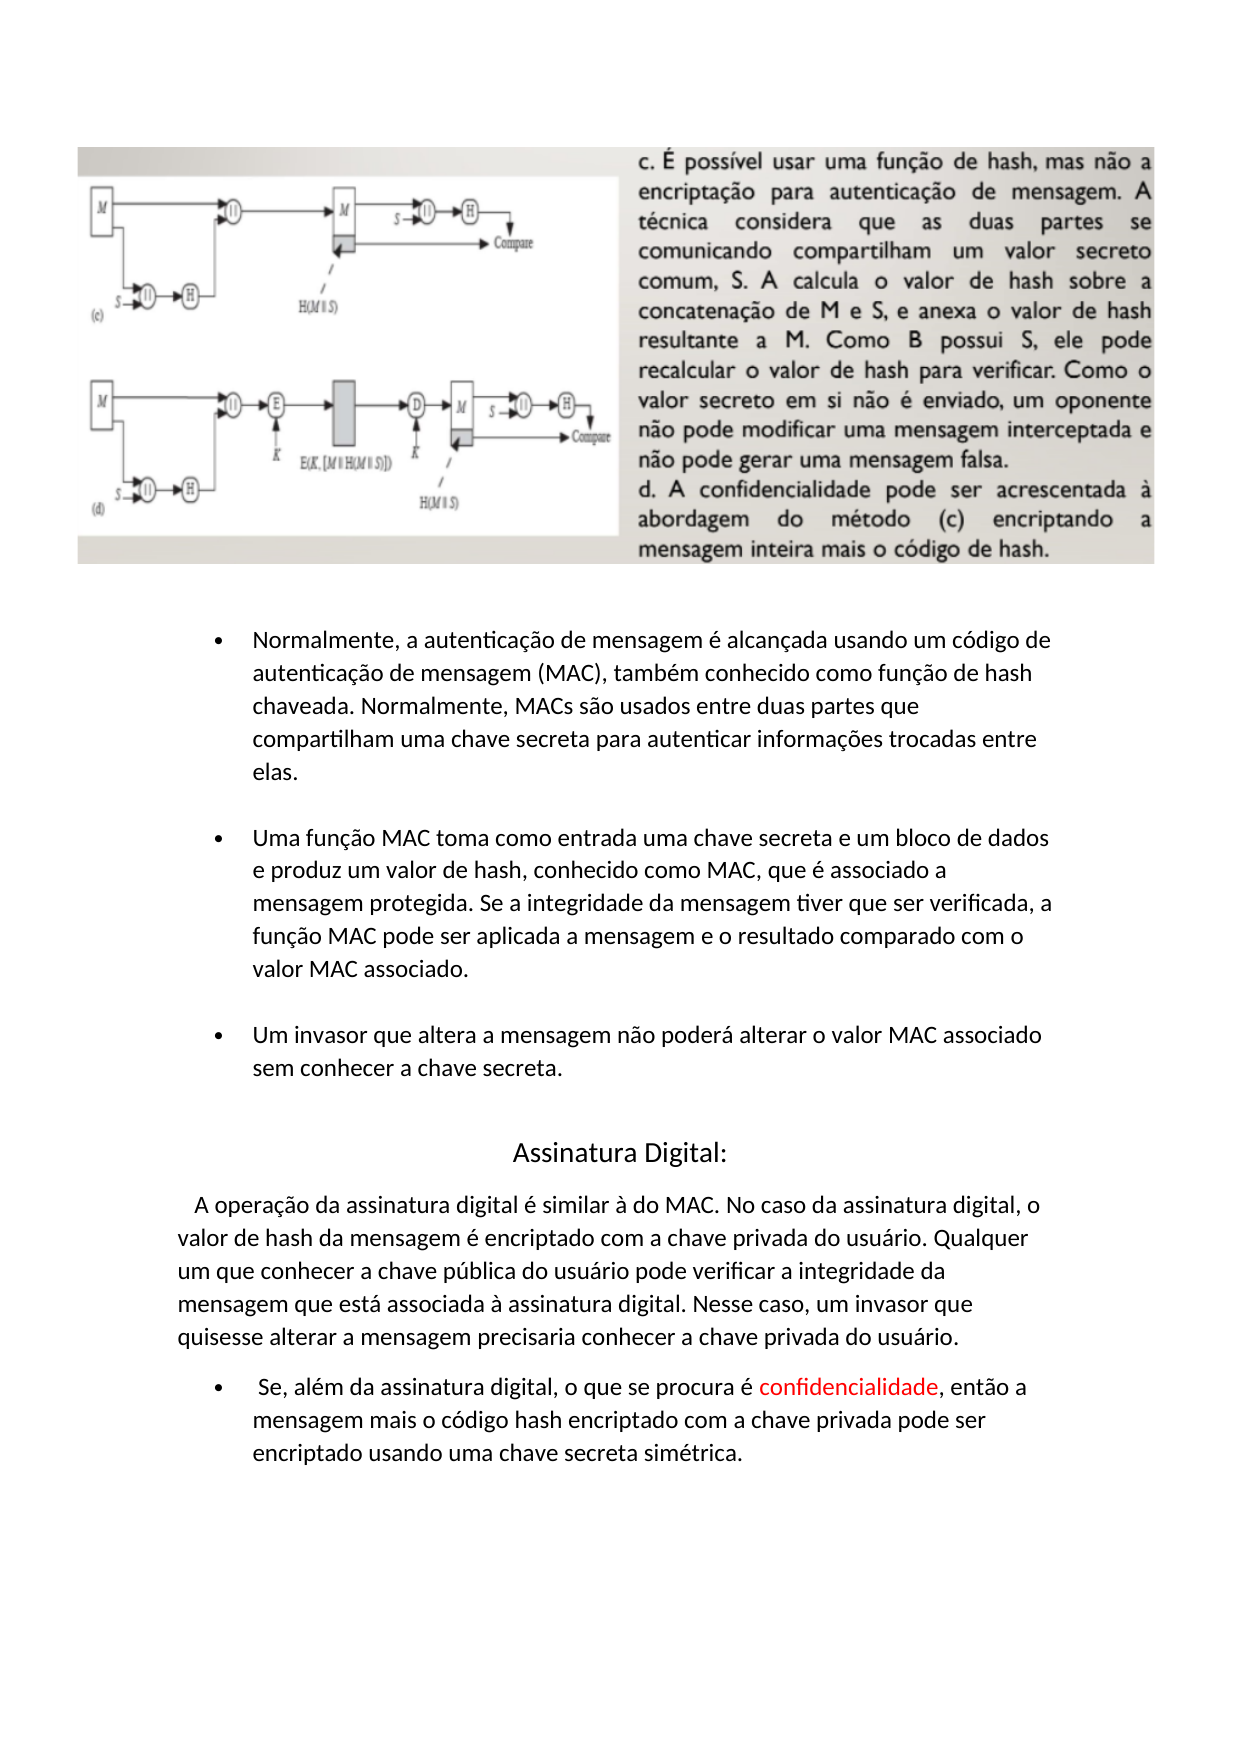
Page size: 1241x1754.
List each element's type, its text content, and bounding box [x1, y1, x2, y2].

text A operação da assinatura digital é similar à do MAC. No caso da assinatura digital, o valor de hash da mensagem é encriptado com a chave privada do usuário. Qualquer um que conhecer a chave pública do usuário pode verificar a integridade da mensagem que está associada à assinatura digital. Nesse caso, um invasor que quisesse alterar a mensagem precisaria conhecer a chave privada do usuário. [177, 1190, 1063, 1352]
list Se, além da assinatura digital, o que se procura é confidencialidade, então a mensagem mais o código hash encriptado com a chave privada pode ser encriptado usando uma chave secreta simétrica. [215, 1371, 1063, 1467]
list Normalmente, a autenticação de mensagem é alcançada usando um código de autenticação de mensagem (MAC), também conhecido como função de hash chaveada. Normalmente, MACs são usados entre duas partes que compartilham uma chave secreta para autenticar informações trocadas entre elas. [215, 624, 1063, 786]
picture [76, 147, 1155, 564]
list Uma função MAC toma como entrada uma chave secreta e um bloco de dados e produz um valor de hash, conhecido como MAC, que é associado a mensagem protegida. Se a integridade da mensagem tiver que ser verificada, a função MAC pode ser aplicada a mensagem e o resultado comparado com o valor MAC associado. [215, 822, 1063, 984]
text Assinatura Digital: [177, 1134, 1063, 1170]
list Um invasor que altera a mensagem não poderá alterar o valor MAC associado sem conhecer a chave secreta. [215, 1019, 1063, 1083]
